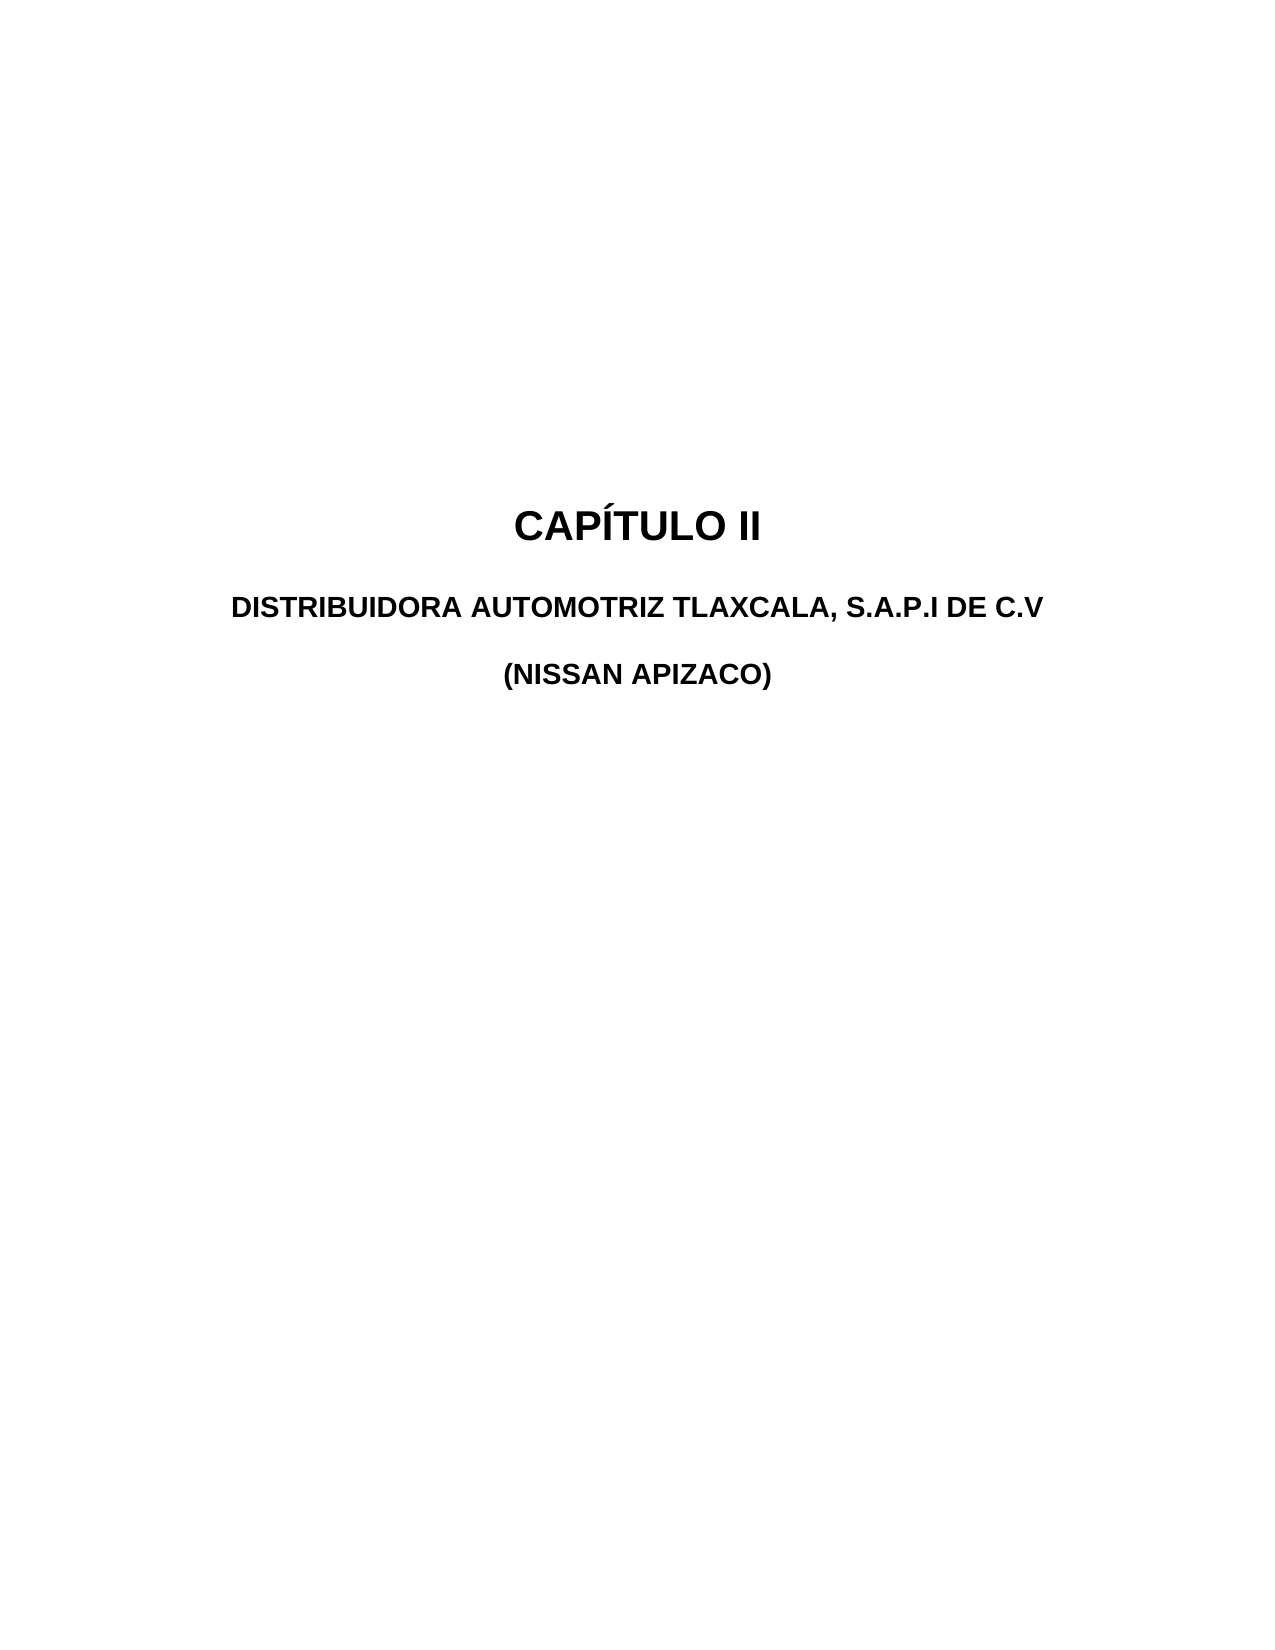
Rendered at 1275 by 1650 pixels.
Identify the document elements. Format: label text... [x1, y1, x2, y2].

text DISTRIBUIDORA AUTOMOTRIZ TLAXCALA, S.A.P.I DE C.V [177, 590, 1098, 624]
text (NISSAN APIZACO) [177, 657, 1098, 691]
text CAPÍTULO II [177, 502, 1098, 550]
